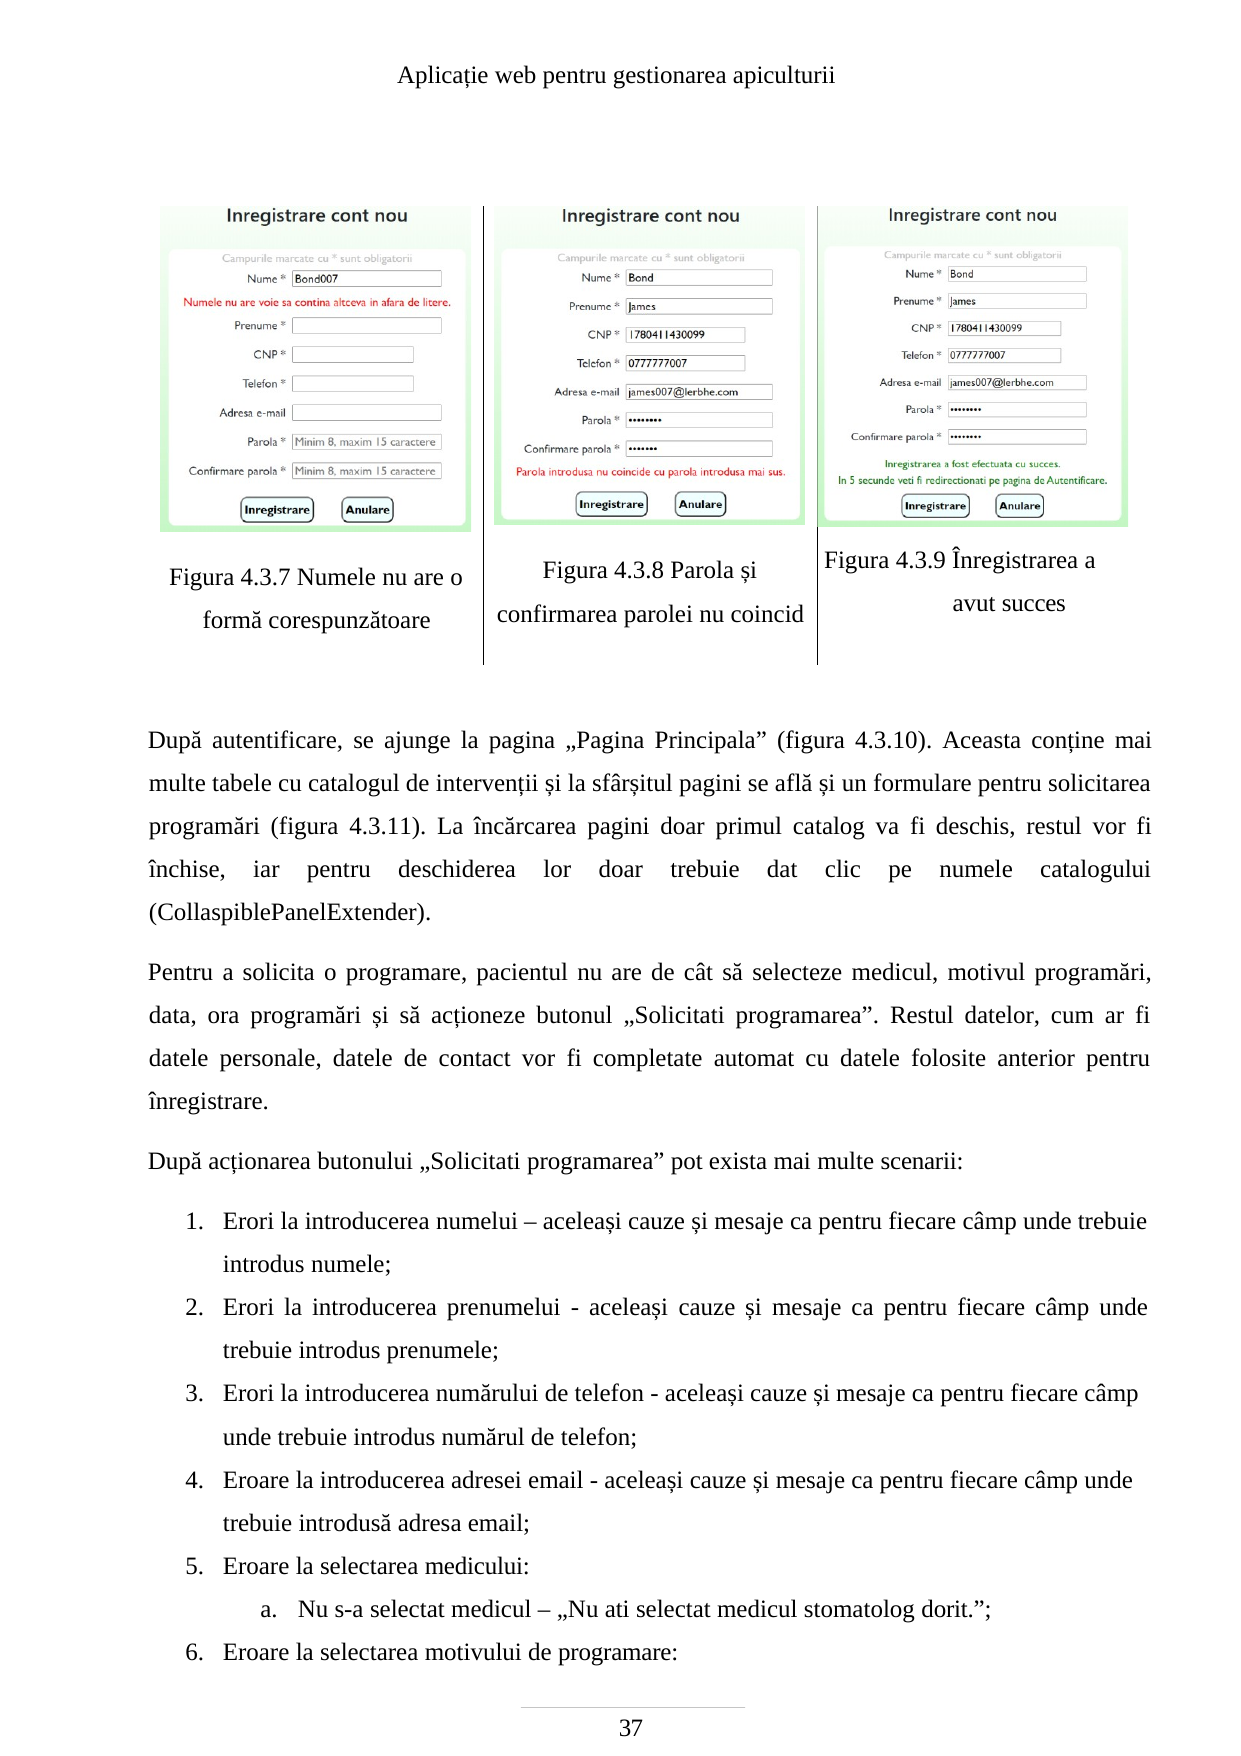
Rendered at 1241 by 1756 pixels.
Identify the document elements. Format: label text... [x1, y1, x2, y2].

list Eroare la selectarea motivului de programare: [185, 1637, 1180, 1666]
list Eroare la selectarea medicului: [185, 1551, 1180, 1580]
table_header Figura 4.3.9 Înregistrarea a avut succes [818, 206, 1150, 665]
picture [817, 206, 1129, 527]
text După acționarea butonului „Solicitati programarea” pot exista mai multe scenarii: [148, 1146, 1180, 1175]
text Pentru a solicita o programare, pacientul nu are de cât să selecteze medicul, motivul programări, data, ora programări și să acționeze butonul „Solicitati programarea”. Restul datelor, cum ar fi datele personale, datele de contact vor fi completate automat cu datele folosite anterior pentru înregistrare. [148, 957, 1152, 1115]
picture [183, 1705, 1081, 1714]
table_header Figura 4.3.8 Parola și confirmarea parolei nu coincid [484, 206, 817, 665]
picture [494, 206, 805, 525]
text După autentificare, se ajunge la pagina „Pagina Principala” (figura 4.3.10). Aceasta conține mai multe tabele cu catalogul de intervenții și la sfârșitul pagini se află și un formulare pentru solicitarea programări (figura 4.3.11). La încărcarea pagini doar primul catalog va fi deschis, restul vor fi închise, iar pentru deschiderea lor doar trebuie dat clic pe numele catalogului (CollaspiblePanelExtender). [148, 725, 1152, 926]
list Erori la introducerea prenumelui - aceleași cauze și mesaje ca pentru fiecare câmp unde trebuie introdus prenumele; [185, 1292, 1152, 1364]
list Eroare la introducerea adresei email - aceleași cauze și mesaje ca pentru fiecare câmp unde trebuie introdusă adresa email; [185, 1465, 1152, 1537]
table_header Figura 4.3.7 Numele nu are o formă corespunzătoare [155, 206, 483, 665]
picture [160, 206, 472, 532]
list Nu s-a selectat medicul – „Nu ati selectat medicul stomatolog dorit.”; [260, 1594, 1180, 1623]
list Erori la introducerea numelui – aceleași cauze și mesaje ca pentru fiecare câmp unde trebuie introdus numele; [185, 1206, 1152, 1278]
list Erori la introducerea numărului de telefon - aceleași cauze și mesaje ca pentru fiecare câmp unde trebuie introdus numărul de telefon; [185, 1378, 1152, 1450]
